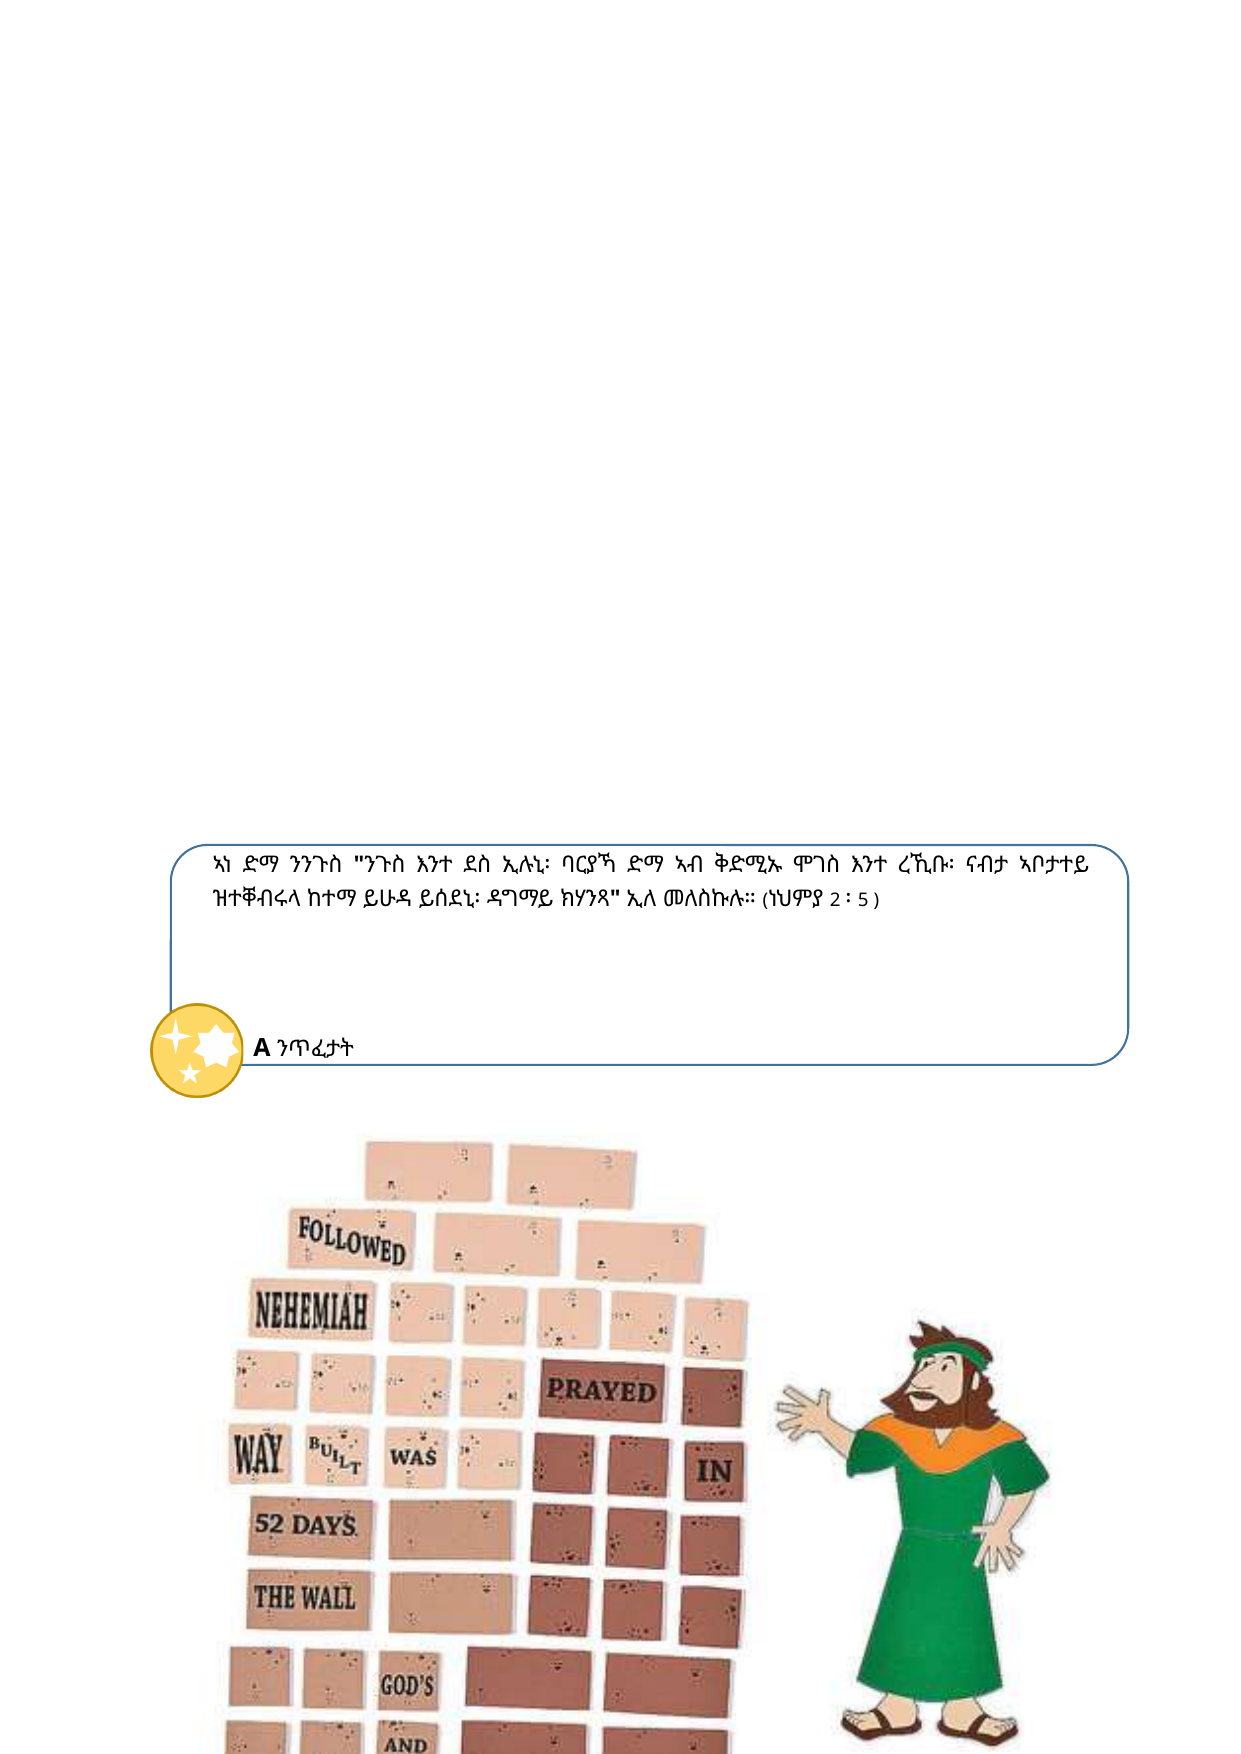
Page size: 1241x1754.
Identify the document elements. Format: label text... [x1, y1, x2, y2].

picture [150, 1003, 244, 1098]
text A ንጥፈታት [244, 1030, 1090, 1063]
picture [155, 1121, 1091, 1754]
text ኣነ ድማ ንንጉስ "ንጉስ እንተ ደስ ኢሉኒ፡ ባርያኻ ድማ ኣብ ቅድሚኡ ሞገስ እንተ ረኺቡ፡ ናብታ ኣቦታተይ ዝተቐብሩላ ከተማ ይሁዳ ይሰደኒ፡ ዳግማይ ክሃንጻ" ኢለ መለስኩሉ። (ነህምያ 2 ፡ 5 ) [212, 848, 1090, 913]
